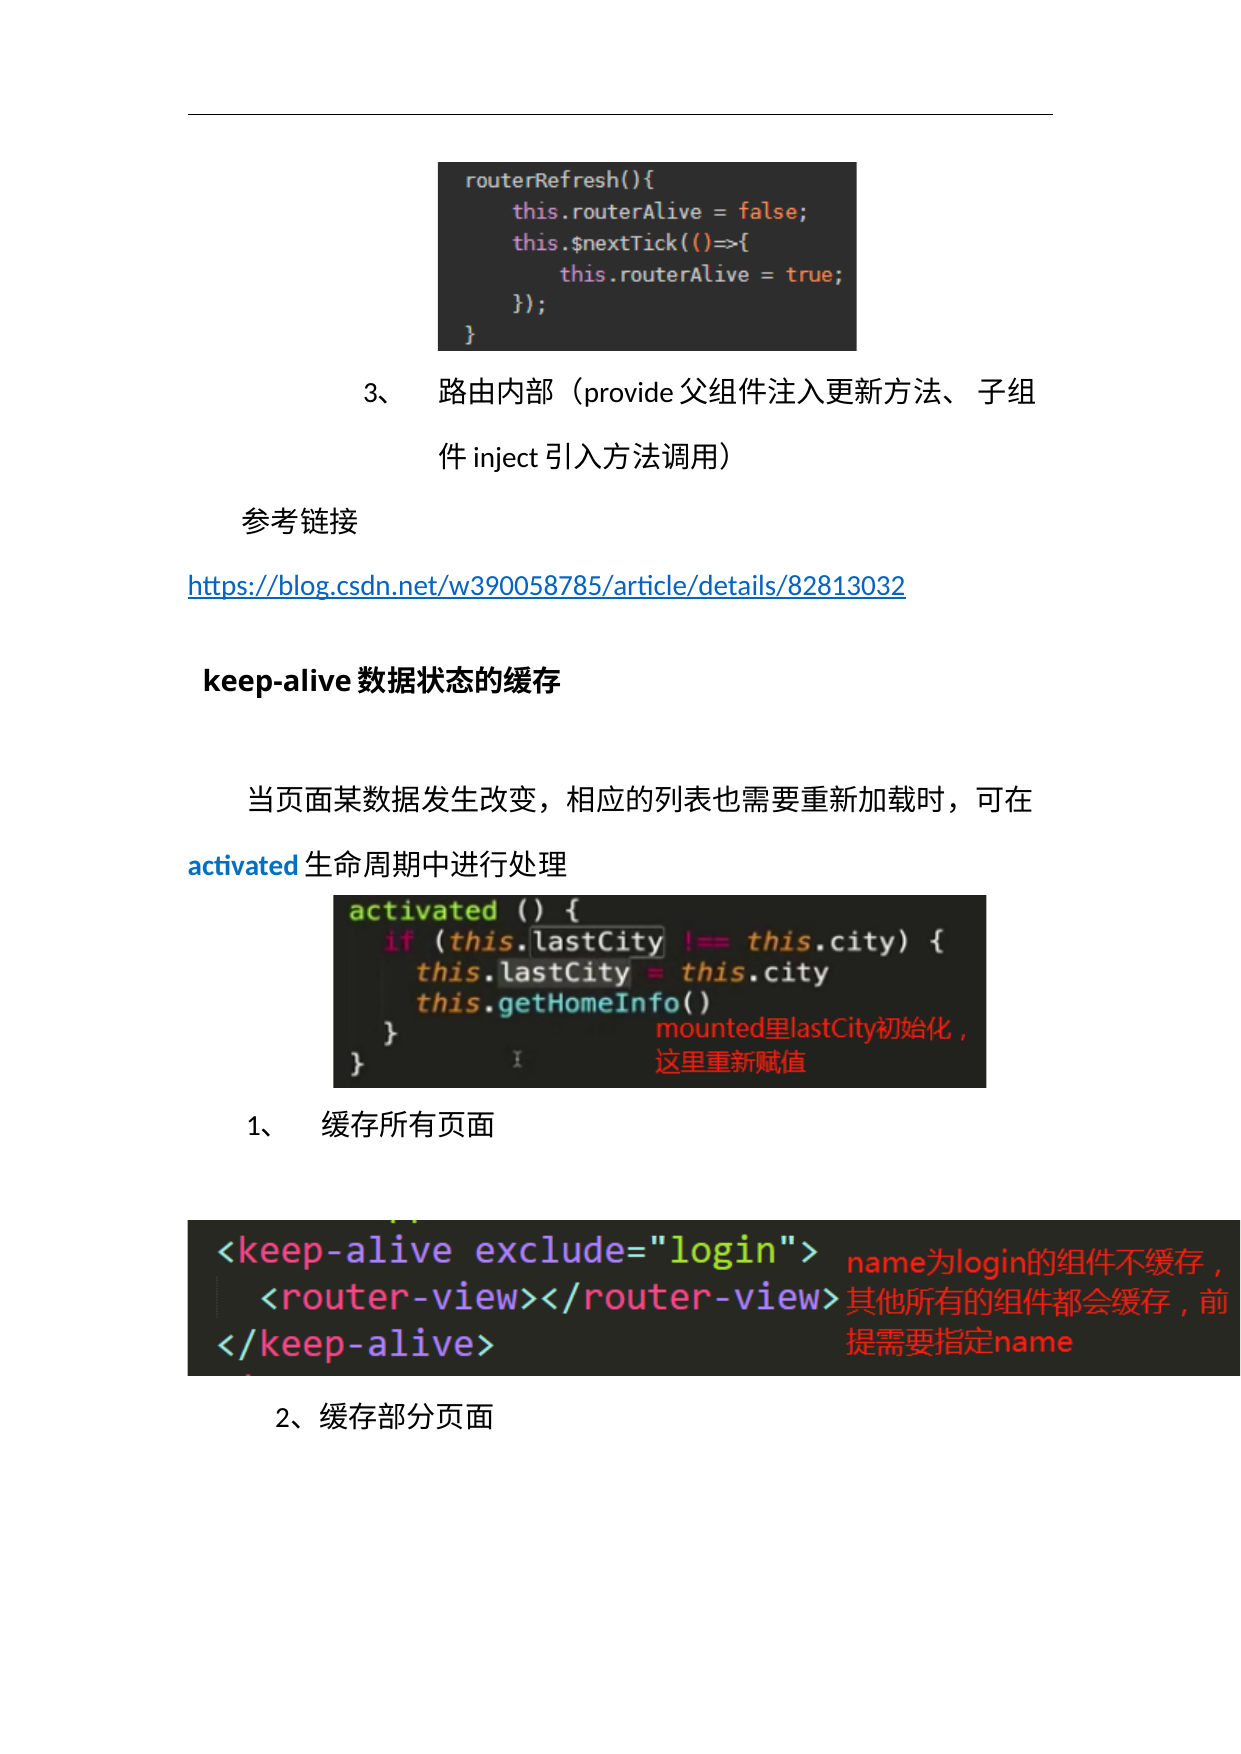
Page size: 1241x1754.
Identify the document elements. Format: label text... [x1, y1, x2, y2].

picture [333, 895, 987, 1088]
list 缓存所有页面 [246, 1090, 1053, 1155]
text 2、缓存部分页面 [275, 1382, 1053, 1447]
picture [437, 162, 857, 351]
text 参考链接 https://blog.csdn.net/w390058785/article/details/82813032 [187, 487, 1053, 617]
picture [187, 1220, 1241, 1376]
subtitle keep-alive数据状态的缓存 [187, 646, 1053, 711]
text 当页面某数据发生改变，相应的列表也需要重新加载时，可在activated生命周期中进行处理 [187, 765, 1053, 895]
list 路由内部（provide父组件注入更新方法、 子组件inject引入方法调用） [363, 357, 1053, 487]
